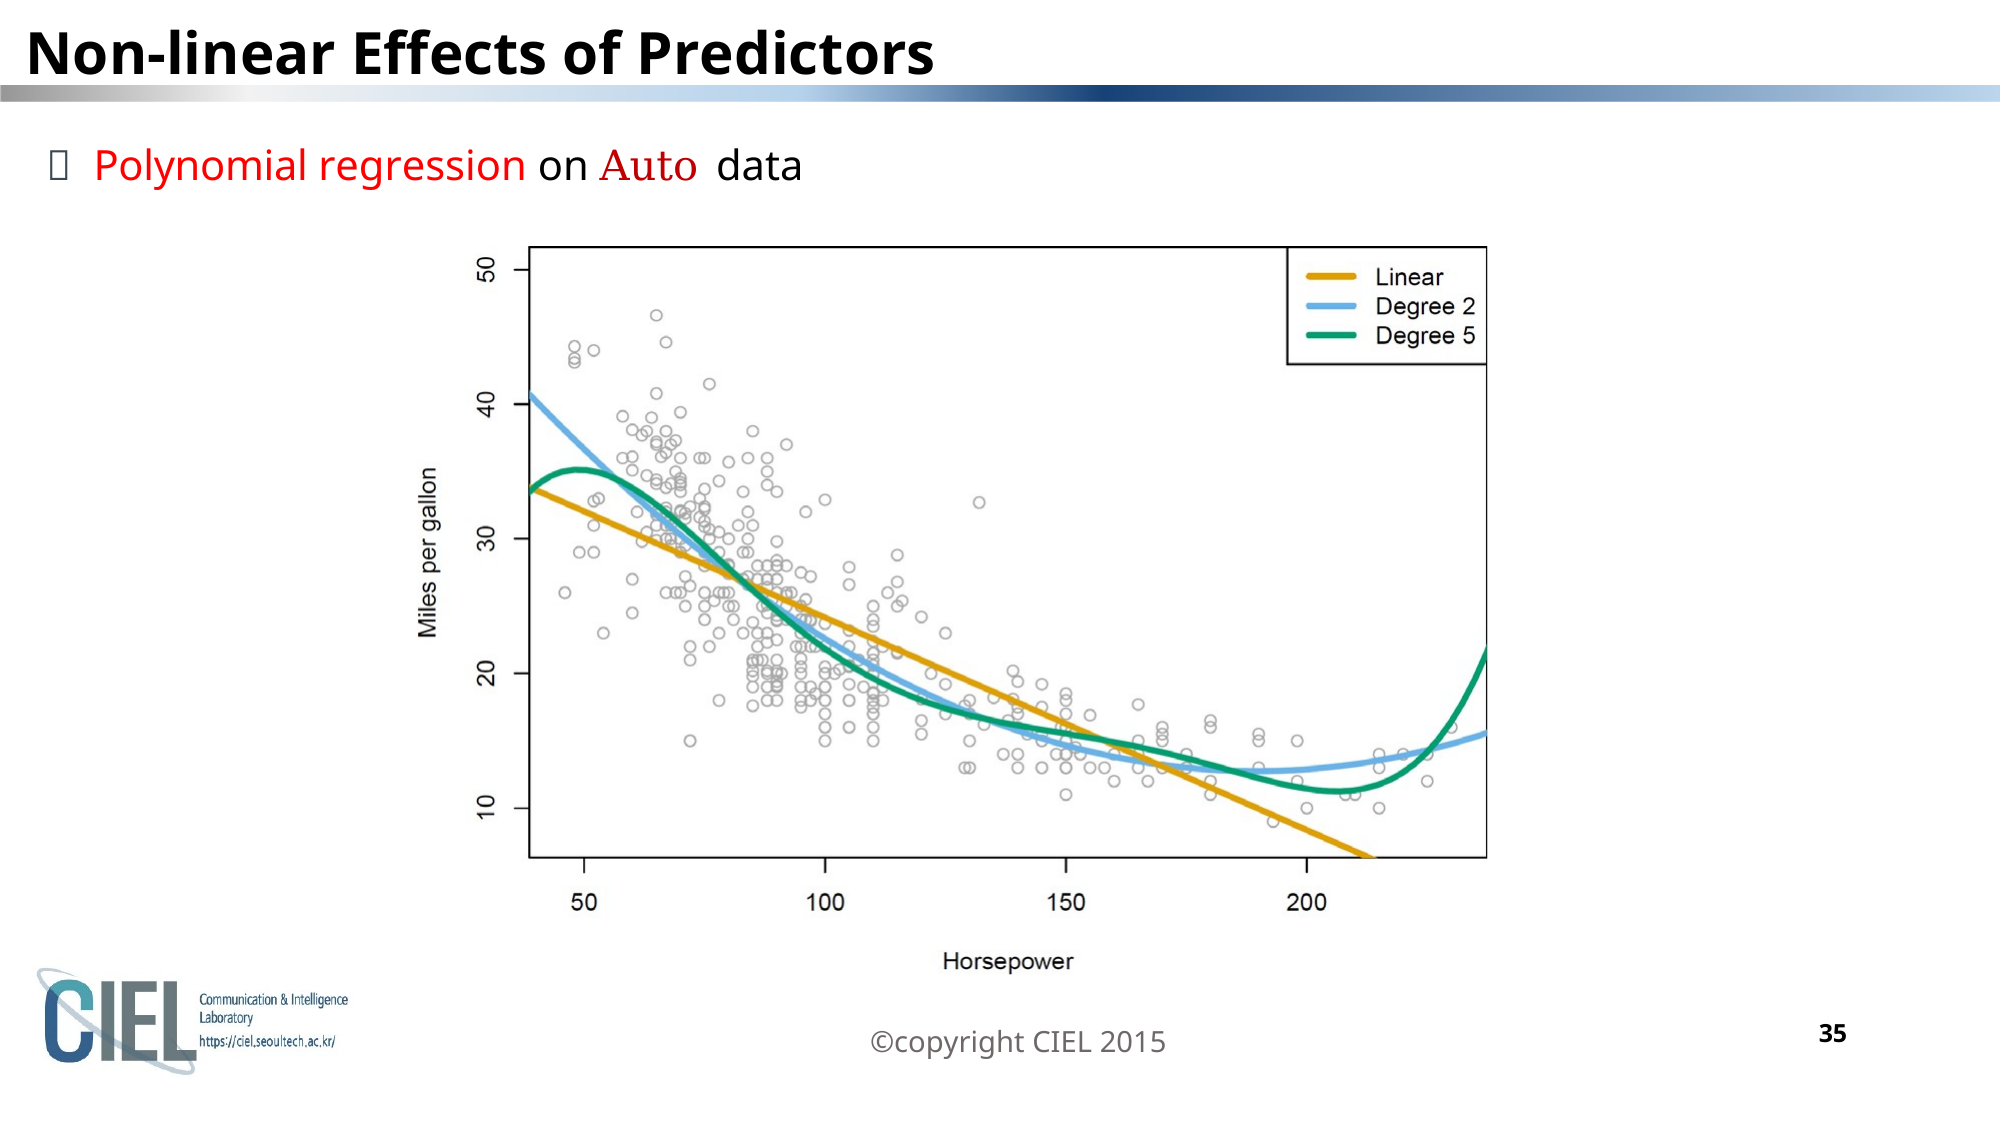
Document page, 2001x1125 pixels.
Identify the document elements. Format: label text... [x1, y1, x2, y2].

subtitle Polynomial regression on Auto data [46, 136, 2000, 193]
subtitle Non-linear Effects of Predictors [25, 0, 2000, 93]
picture [0, 85, 2000, 102]
text ©copyright CIEL 2015 35 [870, 1016, 2000, 1061]
picture [417, 246, 1488, 975]
picture [32, 958, 356, 1077]
